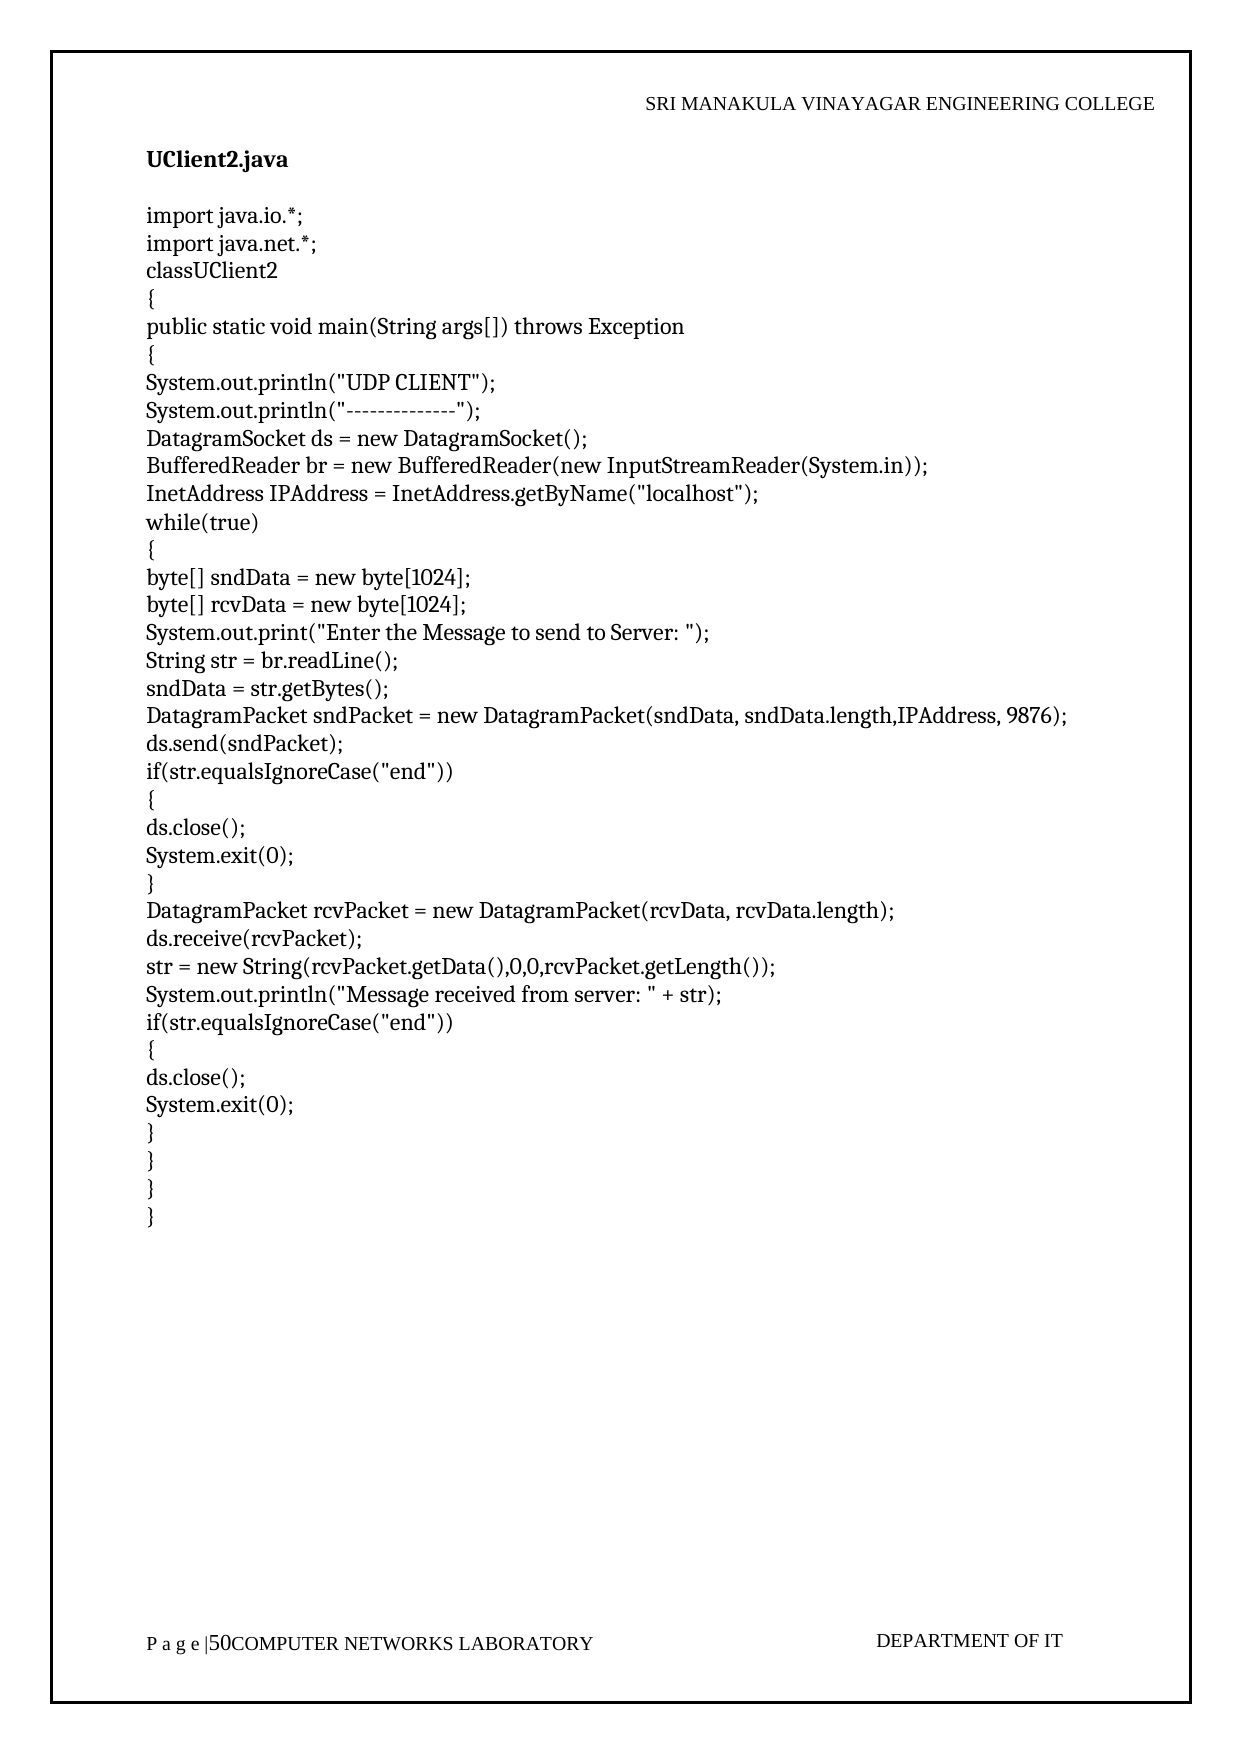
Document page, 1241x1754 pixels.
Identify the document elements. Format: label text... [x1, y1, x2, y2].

text System.out.println("UDP CLIENT"); System.out.println("--------------"); DatagramSocket ds = new DatagramSocket(); [146, 369, 593, 452]
text } [146, 1203, 1189, 1230]
text DatagramPacket sndPacket = new DatagramPacket(sndData, sndData.length,IPAddress, 9876); ds.send(sndPacket); [146, 702, 1189, 758]
text } [146, 869, 1189, 897]
subtitle UClient2.java [146, 146, 1189, 174]
text ds.close(); System.exit(0); [146, 1063, 349, 1119]
text } [146, 1147, 1189, 1174]
text { [146, 285, 1189, 312]
text { [146, 341, 1189, 368]
text byte[] sndData = new byte[1024]; byte[] rcvData = new byte[1024]; [146, 563, 493, 619]
text ds.close(); System.exit(0); [146, 814, 349, 869]
text BufferedReader br = new BufferedReader(new InputStreamReader(System.in)); InetAddress IPAddress = InetAddress.getByName("localhost"); [146, 452, 1028, 508]
text { [146, 1036, 1189, 1063]
text sndData = str.getBytes(); [146, 675, 1189, 702]
text while(true) [146, 508, 1189, 535]
text public static void main(String args[]) throws Exception [146, 313, 1189, 340]
text { [146, 536, 1189, 563]
text { [146, 786, 1189, 813]
text DatagramPacket rcvPacket = new DatagramPacket(rcvData, rcvData.length); ds.receive(rcvPacket); [146, 897, 1028, 952]
text if(str.equalsIgnoreCase("end")) [146, 758, 1189, 785]
text import java.io.*; import java.net.*; classUClient2 [146, 202, 349, 285]
text str = new String(rcvPacket.getData(),0,0,rcvPacket.getLength()); System.out.println("Message received from server: " + str); if(str.equalsIgnoreCase("end")) [146, 953, 847, 1036]
text System.out.print("Enter the Message to send to Server: "); String str = br.readLine(); [146, 619, 755, 674]
text } [146, 1175, 1189, 1202]
text } [146, 1119, 1189, 1146]
